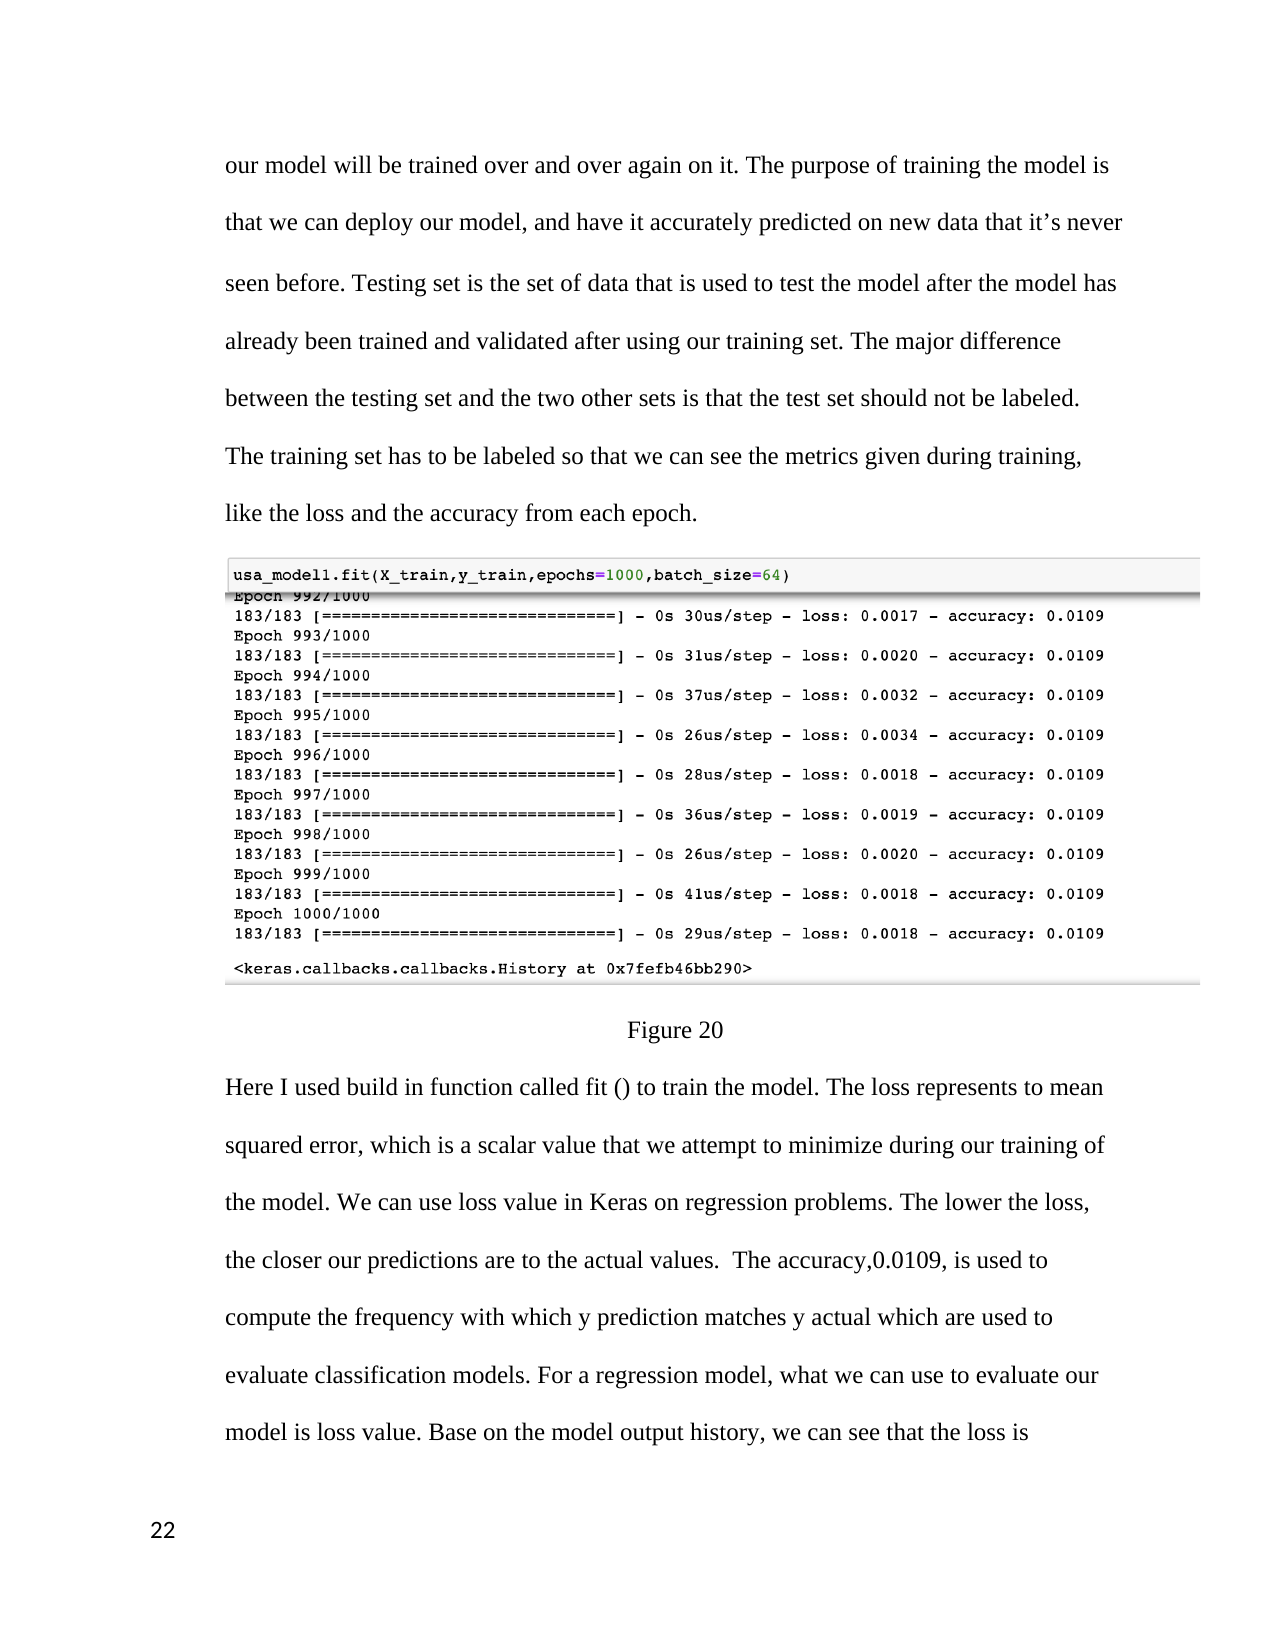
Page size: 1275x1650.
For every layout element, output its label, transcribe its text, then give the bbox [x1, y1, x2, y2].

list Figure 20 [225, 1015, 1125, 1043]
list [225, 150, 1125, 527]
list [225, 1072, 1125, 1446]
picture [225, 556, 1200, 985]
